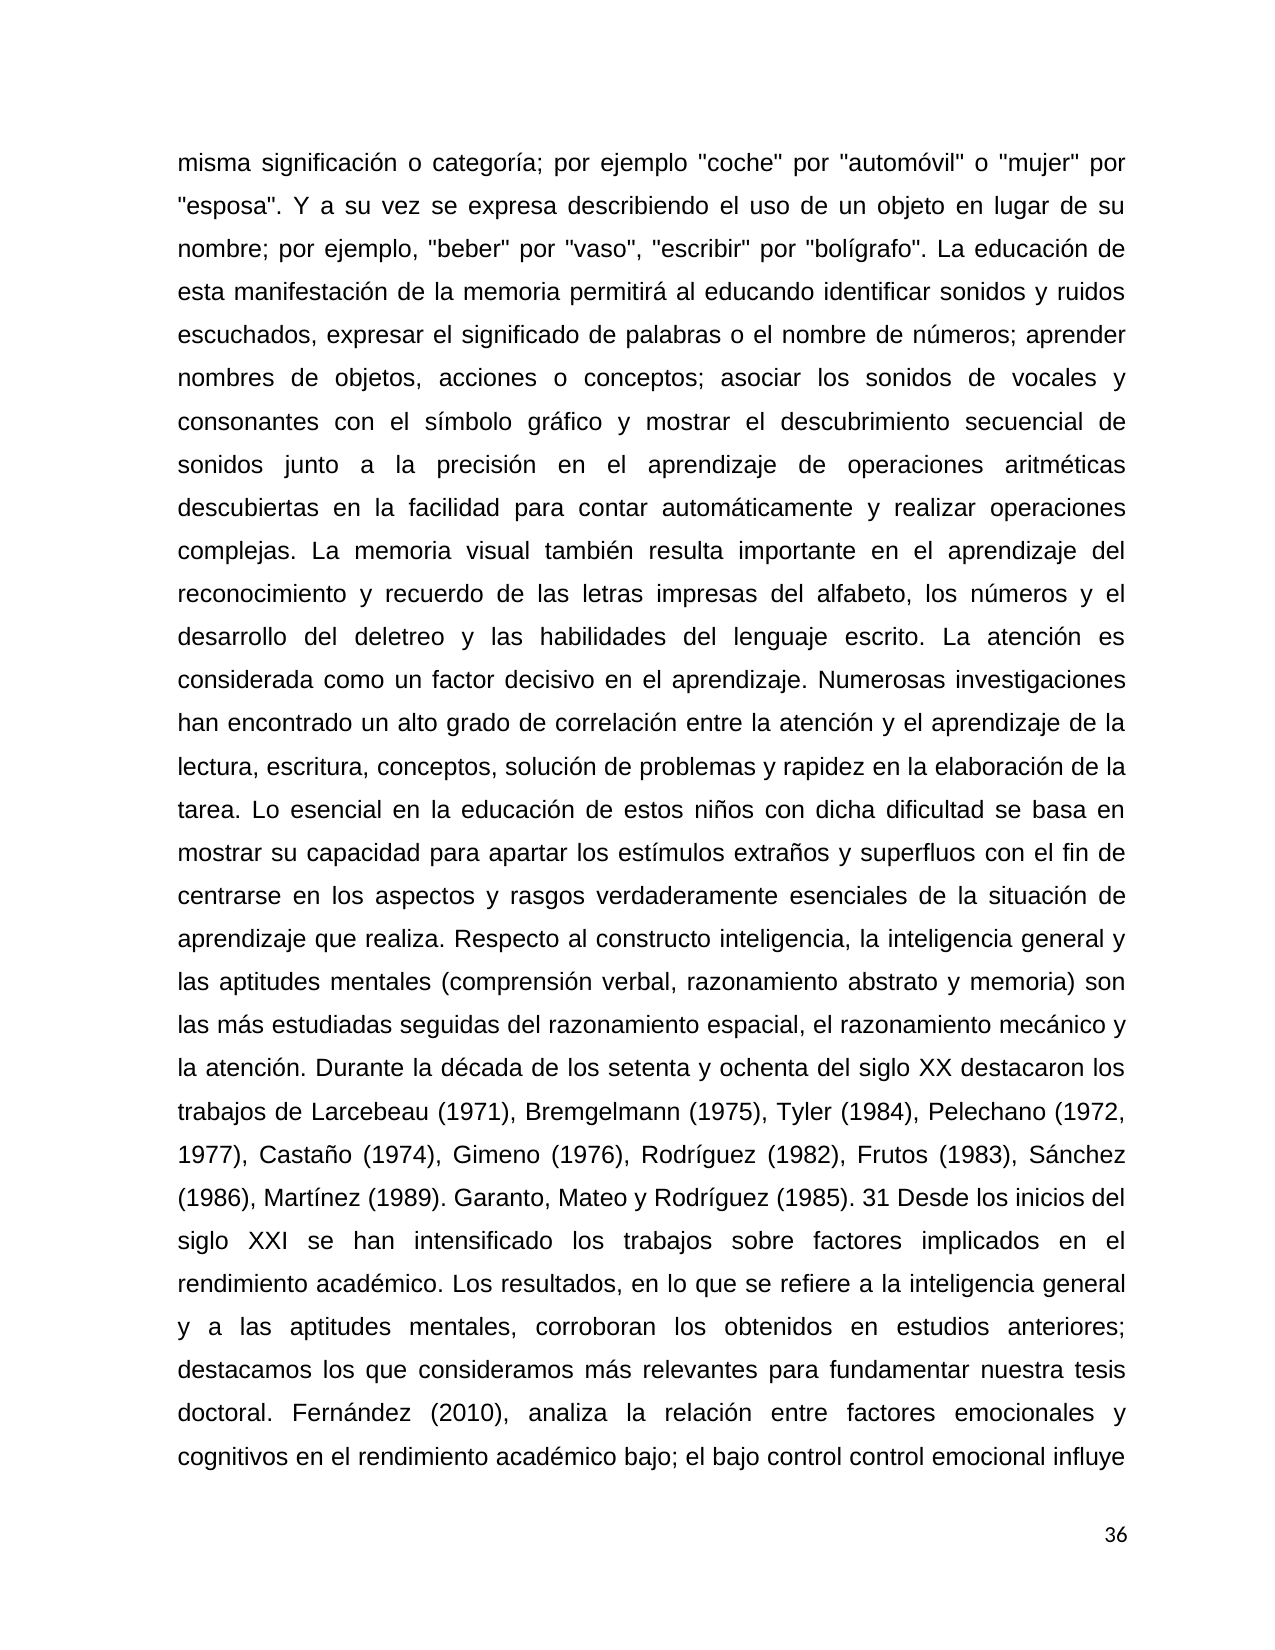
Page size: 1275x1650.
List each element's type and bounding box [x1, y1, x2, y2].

text [177, 148, 1127, 1470]
